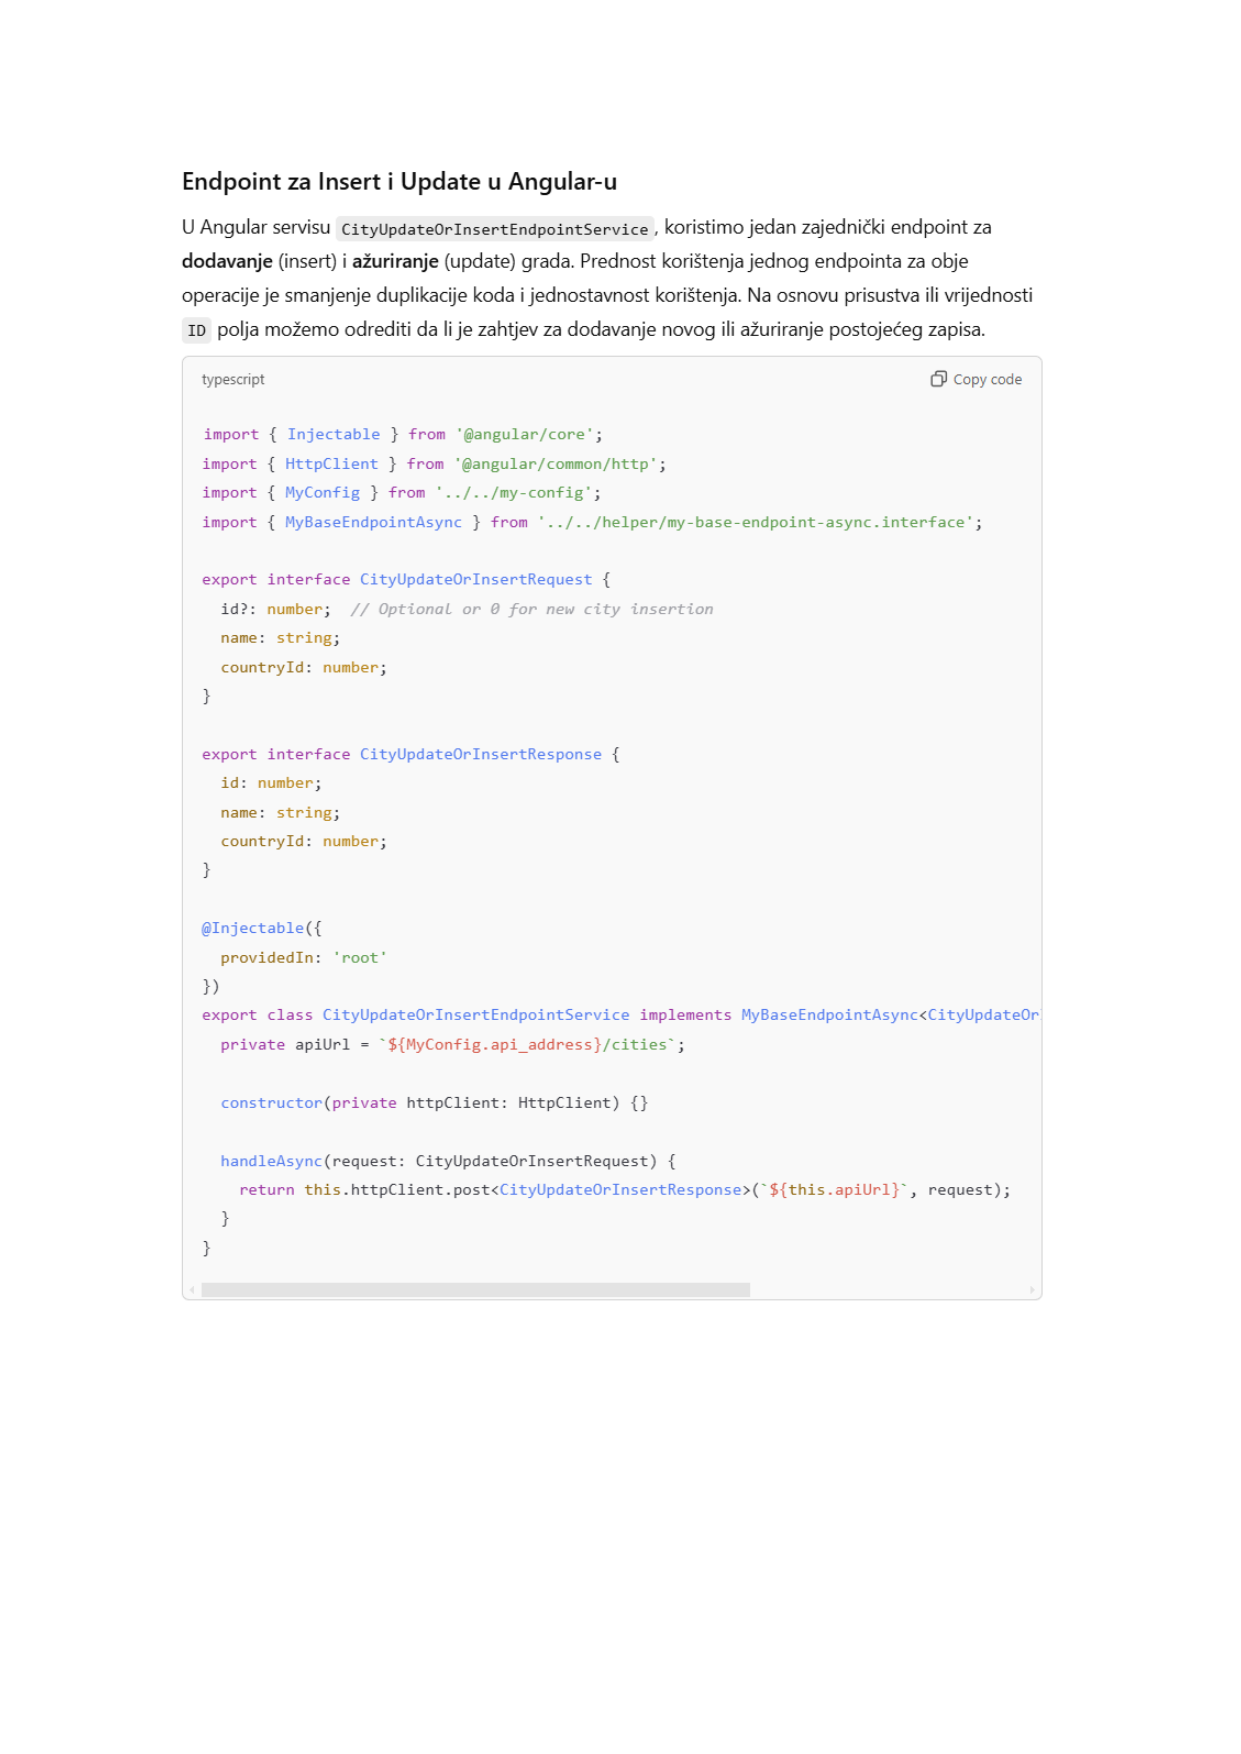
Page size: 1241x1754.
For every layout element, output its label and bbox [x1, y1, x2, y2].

picture [150, 150, 1091, 1318]
